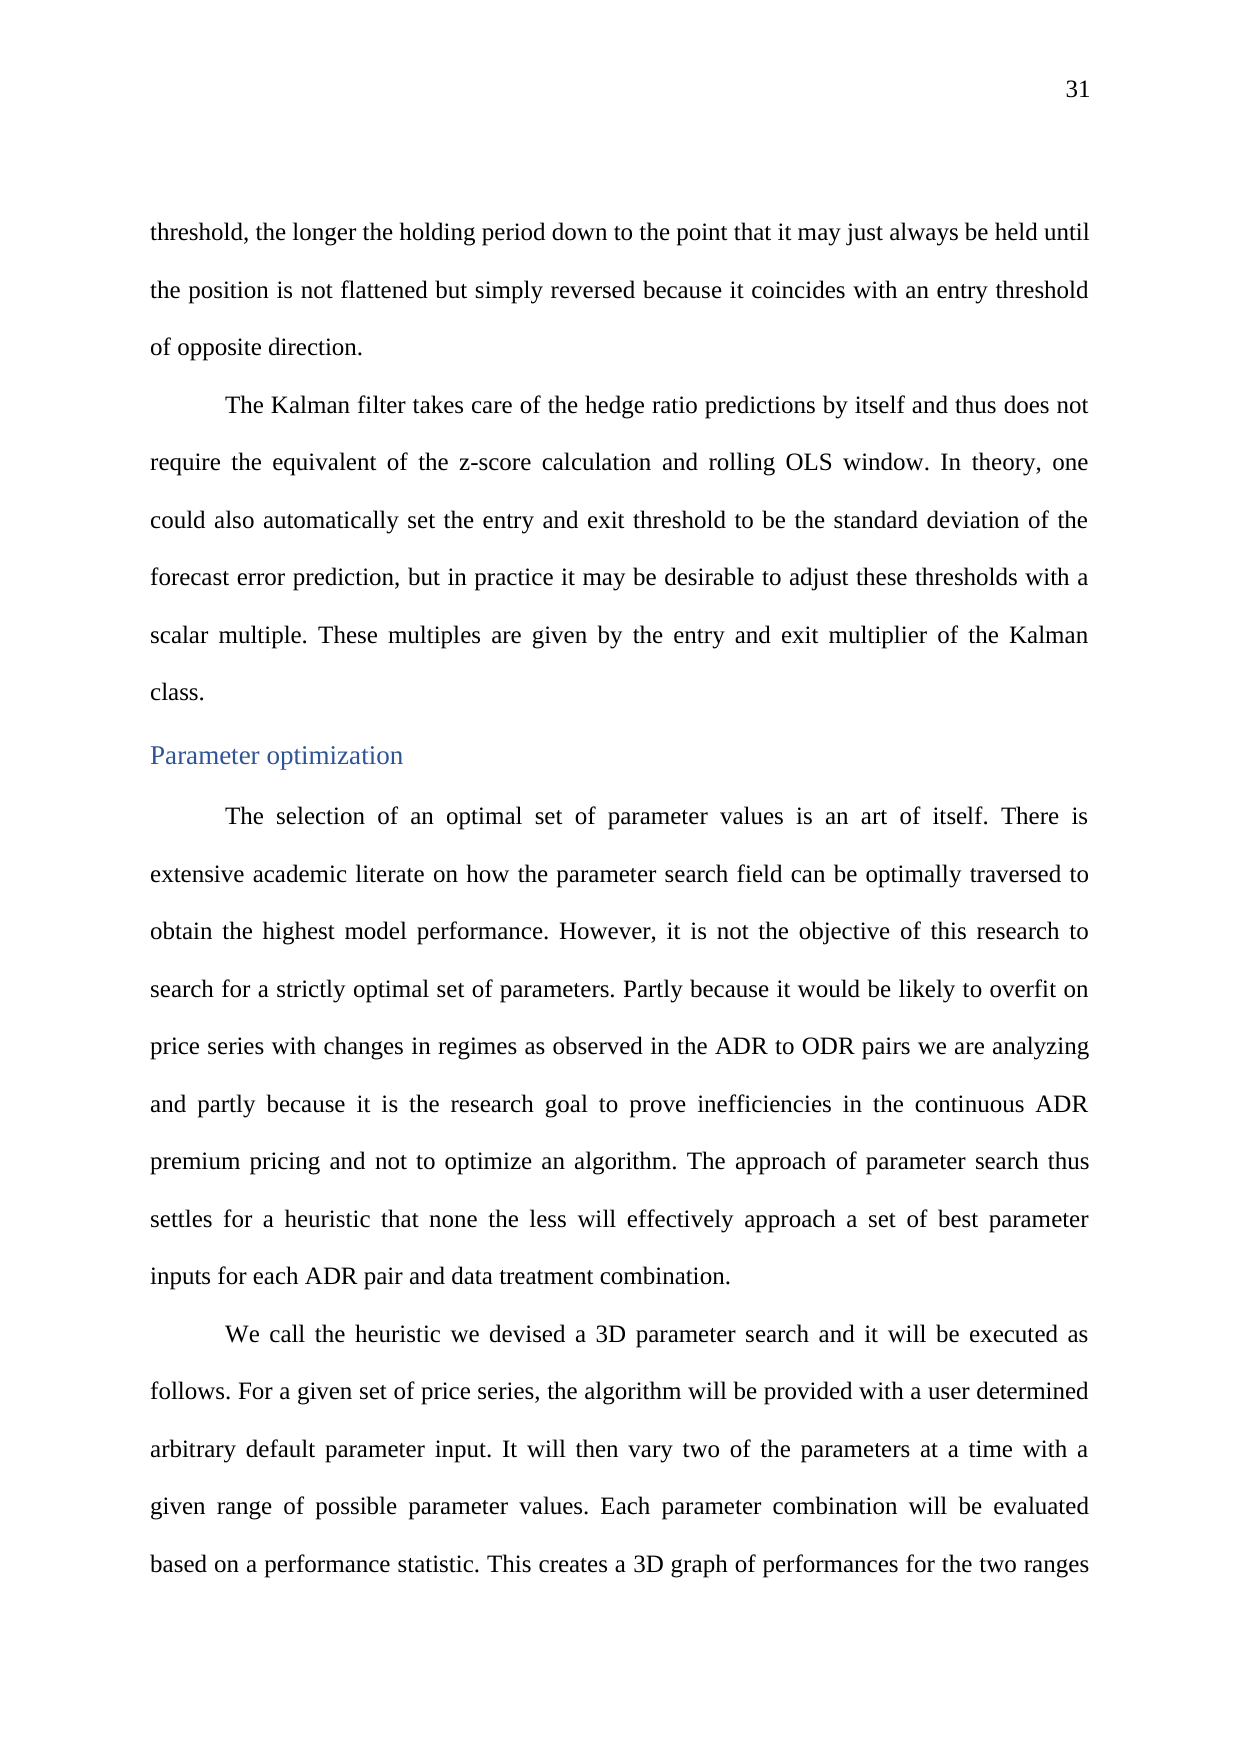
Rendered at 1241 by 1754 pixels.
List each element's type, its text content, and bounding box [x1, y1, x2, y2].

text The Kalman filter takes care of the hedge ratio predictions by itself and thus does not require the equivalent of the z-score calculation and rolling OLS window. In theory, one could also automatically set the entry and exit threshold to be the standard deviation of the forecast error prediction, but in practice it may be desirable to adjust these thresholds with a scalar multiple. These multiples are given by the entry and exit multiplier of the Kalman class. [150, 390, 1090, 706]
text The selection of an optimal set of parameter values is an art of itself. There is extensive academic literate on how the parameter search field can be optimally traversed to obtain the highest model performance. However, it is not the objective of this research to search for a strictly optimal set of parameters. Partly because it would be likely to overfit on price series with changes in regimes as observed in the ADR to ODR pairs we are analyzing and partly because it is the research goal to prove inefficiencies in the continuous ADR premium pricing and not to optimize an algorithm. The approach of parameter search thus settles for a heuristic that none the less will effectively approach a set of best parameter inputs for each ADR pair and data treatment combination. [150, 801, 1090, 1290]
subtitle Parameter optimization [150, 739, 1090, 770]
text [150, 1319, 1090, 1577]
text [150, 217, 1090, 361]
